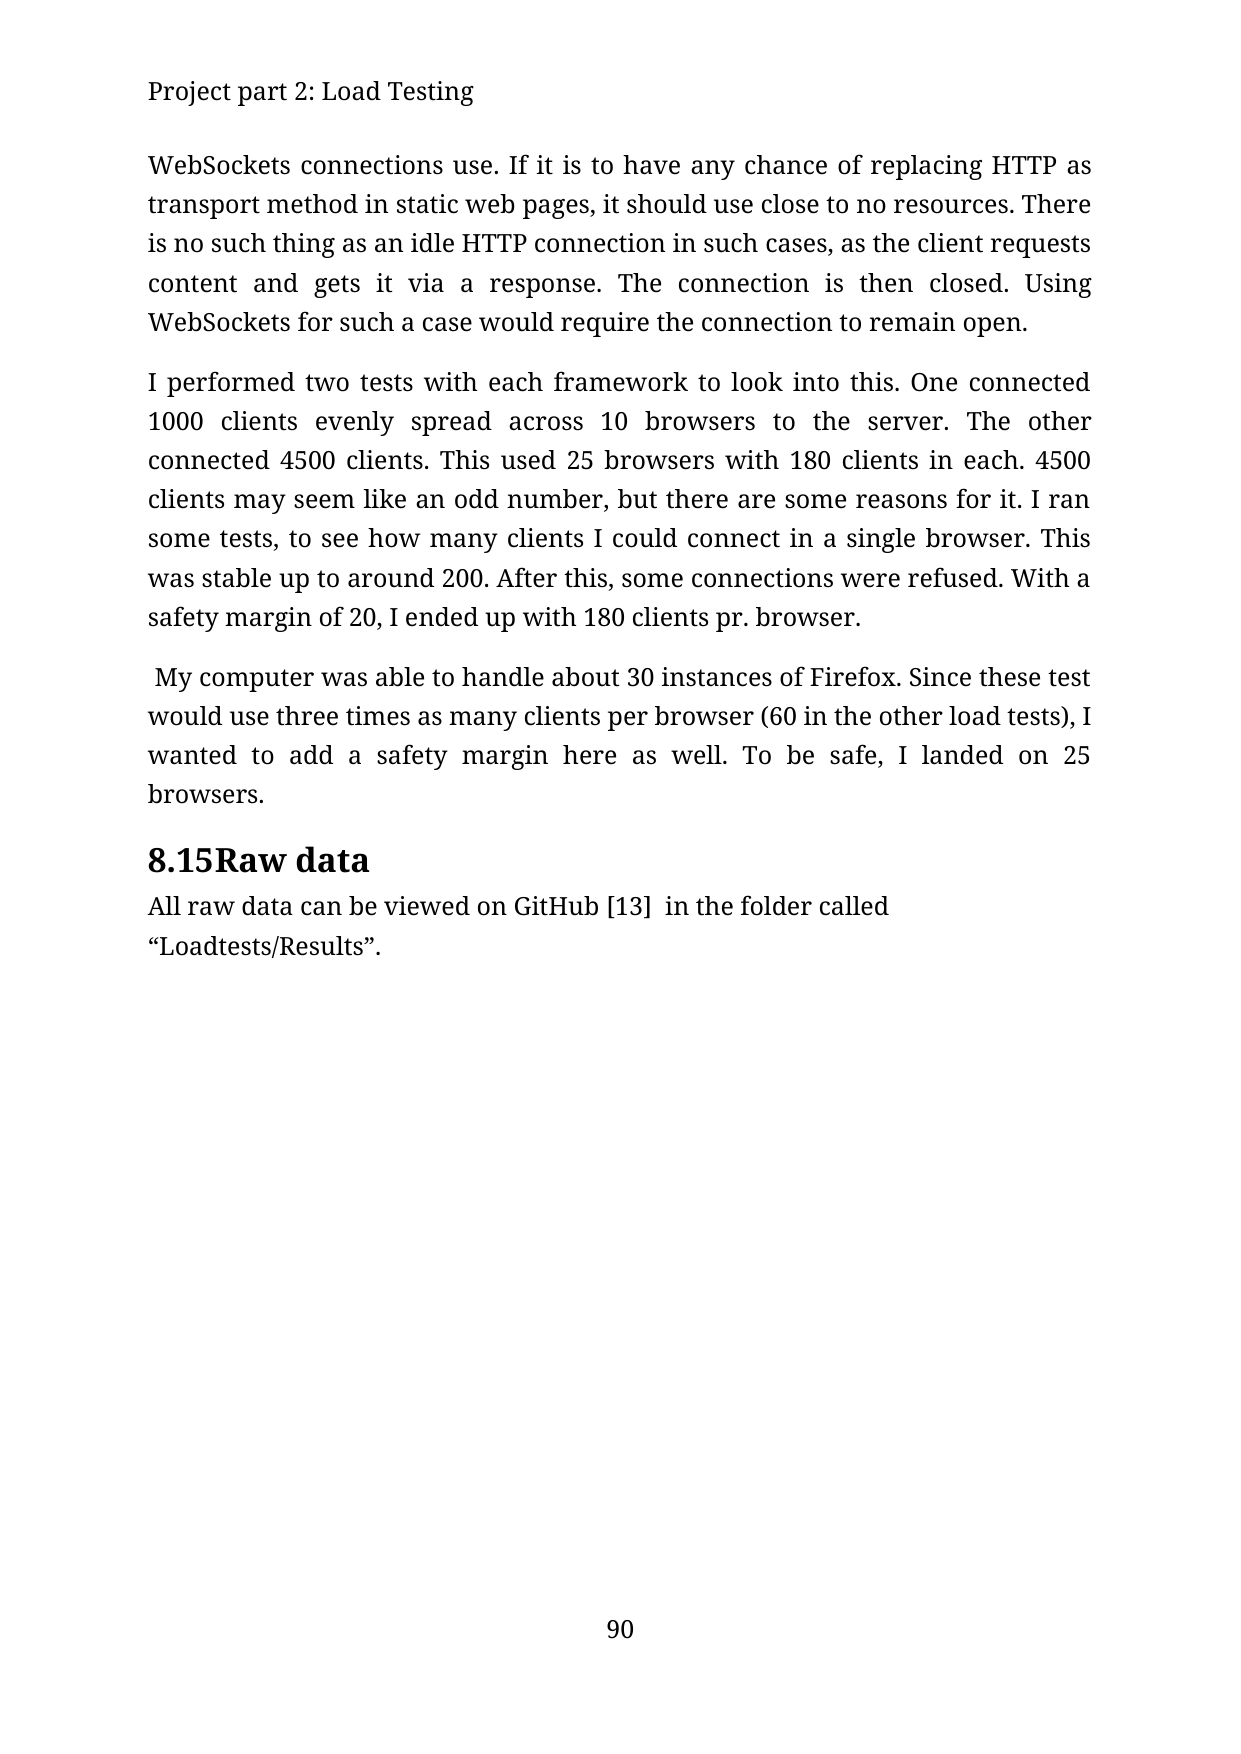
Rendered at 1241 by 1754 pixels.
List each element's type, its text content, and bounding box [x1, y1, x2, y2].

text I performed two tests with each framework to look into this. One connected 1000 clients evenly spread across 10 browsers to the server. The other connected 4500 clients. This used 25 browsers with 180 clients in each. 4500 clients may seem like an odd number, but there are some reasons for it. I ran some tests, to see how many clients I could connect in a single browser. This was stable up to around 200. After this, some connections were refused. With a safety margin of 20, I ended up with 180 clients pr. browser. [148, 364, 1092, 633]
text All raw data can be viewed on GitHub [13] in the folder called “Loadtests/Results”. [148, 889, 1092, 962]
text My computer was able to handle about 30 instances of Firefox. Since these test would use three times as many clients per browser (60 in the other load tests), I wanted to add a safety margin here as well. To be safe, I landed on 25 browsers. [148, 659, 1092, 811]
subtitle Raw data [148, 837, 1092, 882]
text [148, 148, 1092, 338]
